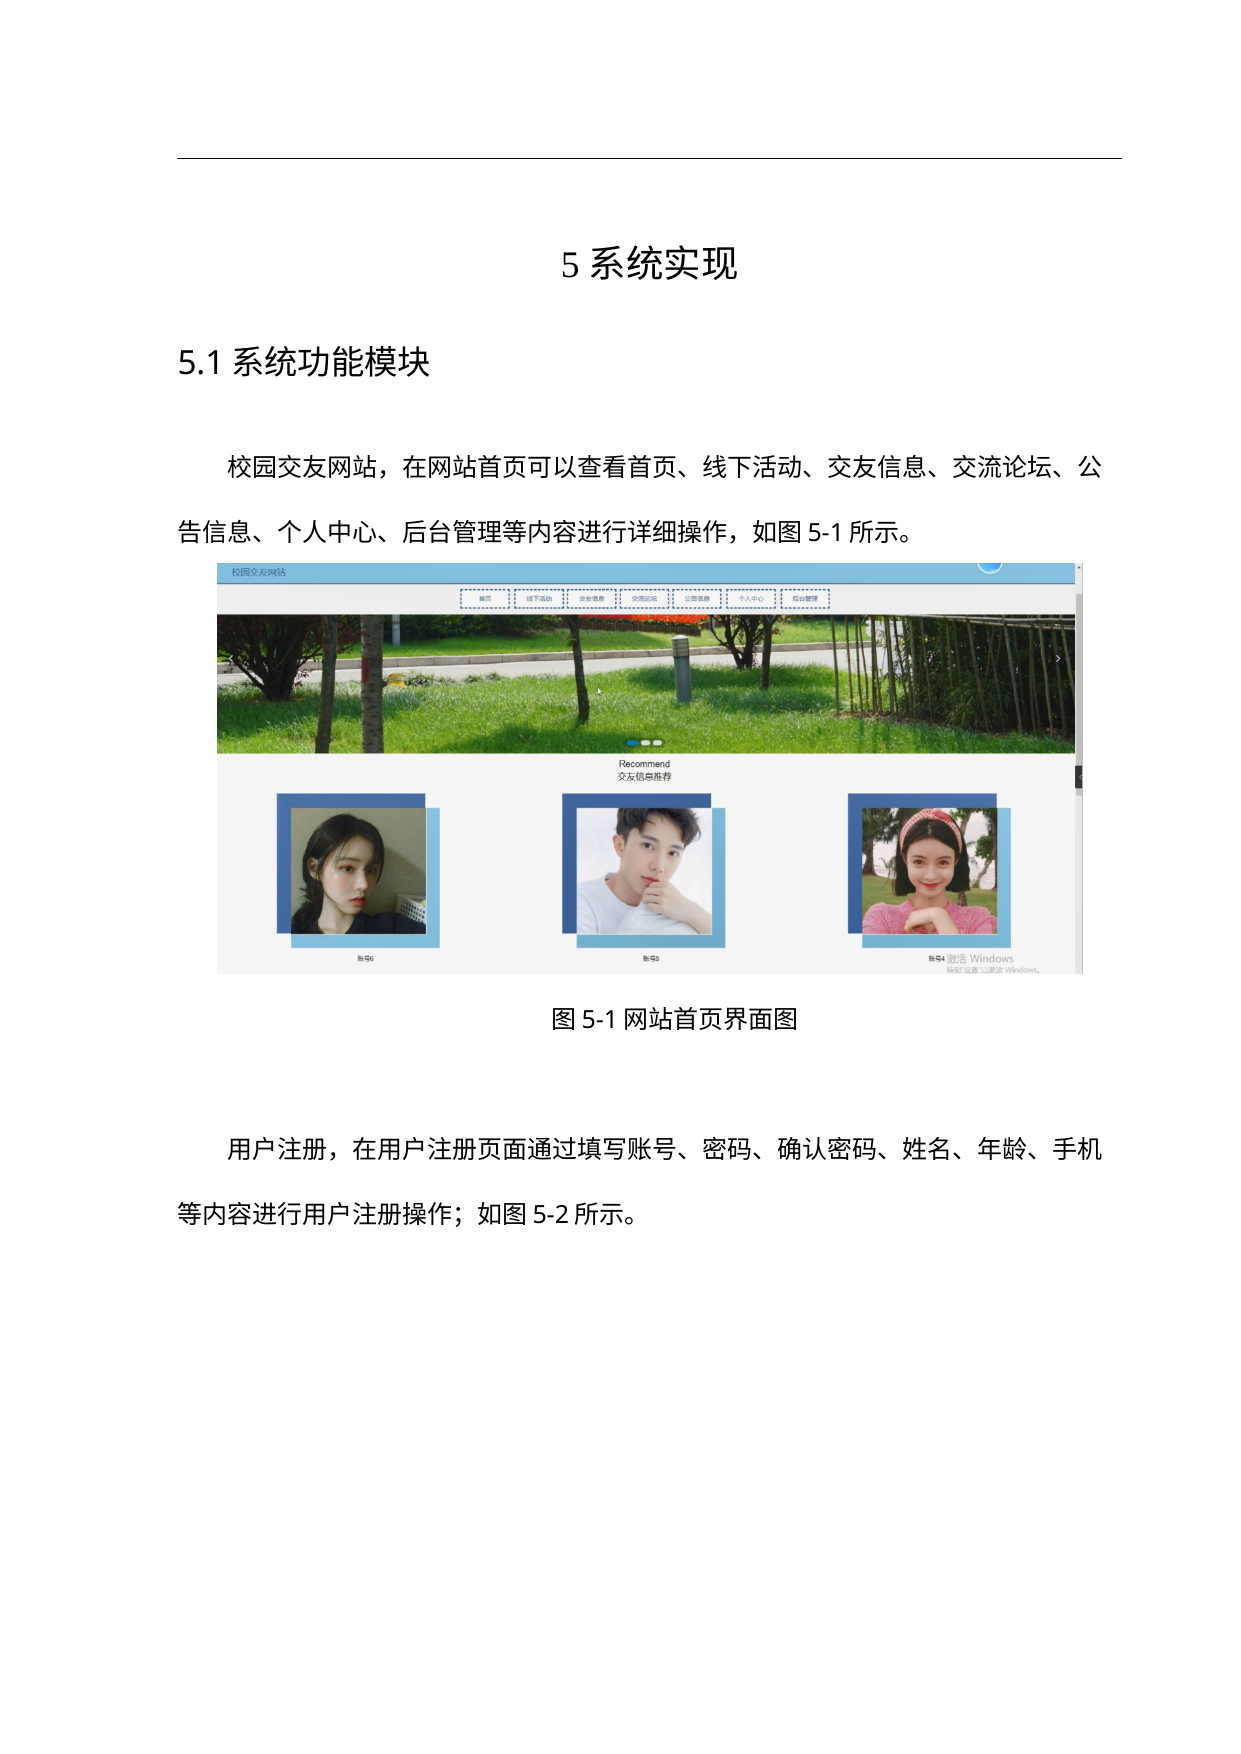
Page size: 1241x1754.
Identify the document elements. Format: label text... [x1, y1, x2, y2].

text 用户注册，在用户注册页面通过填写账号、密码、确认密码、姓名、年龄、手机等内容进行用户注册操作；如图5-2所示。 [177, 1116, 1122, 1246]
subtitle 5.1系统功能模块 [177, 328, 1122, 393]
text 图5-1网站首页界面图 [177, 986, 1122, 1051]
picture [217, 563, 1083, 974]
text 校园交友网站，在网站首页可以查看首页、线下活动、交友信息、交流论坛、公告信息、个人中心、后台管理等内容进行详细操作，如图5-1所示。 [177, 433, 1122, 563]
subtitle 5 系统实现 [177, 228, 1122, 293]
